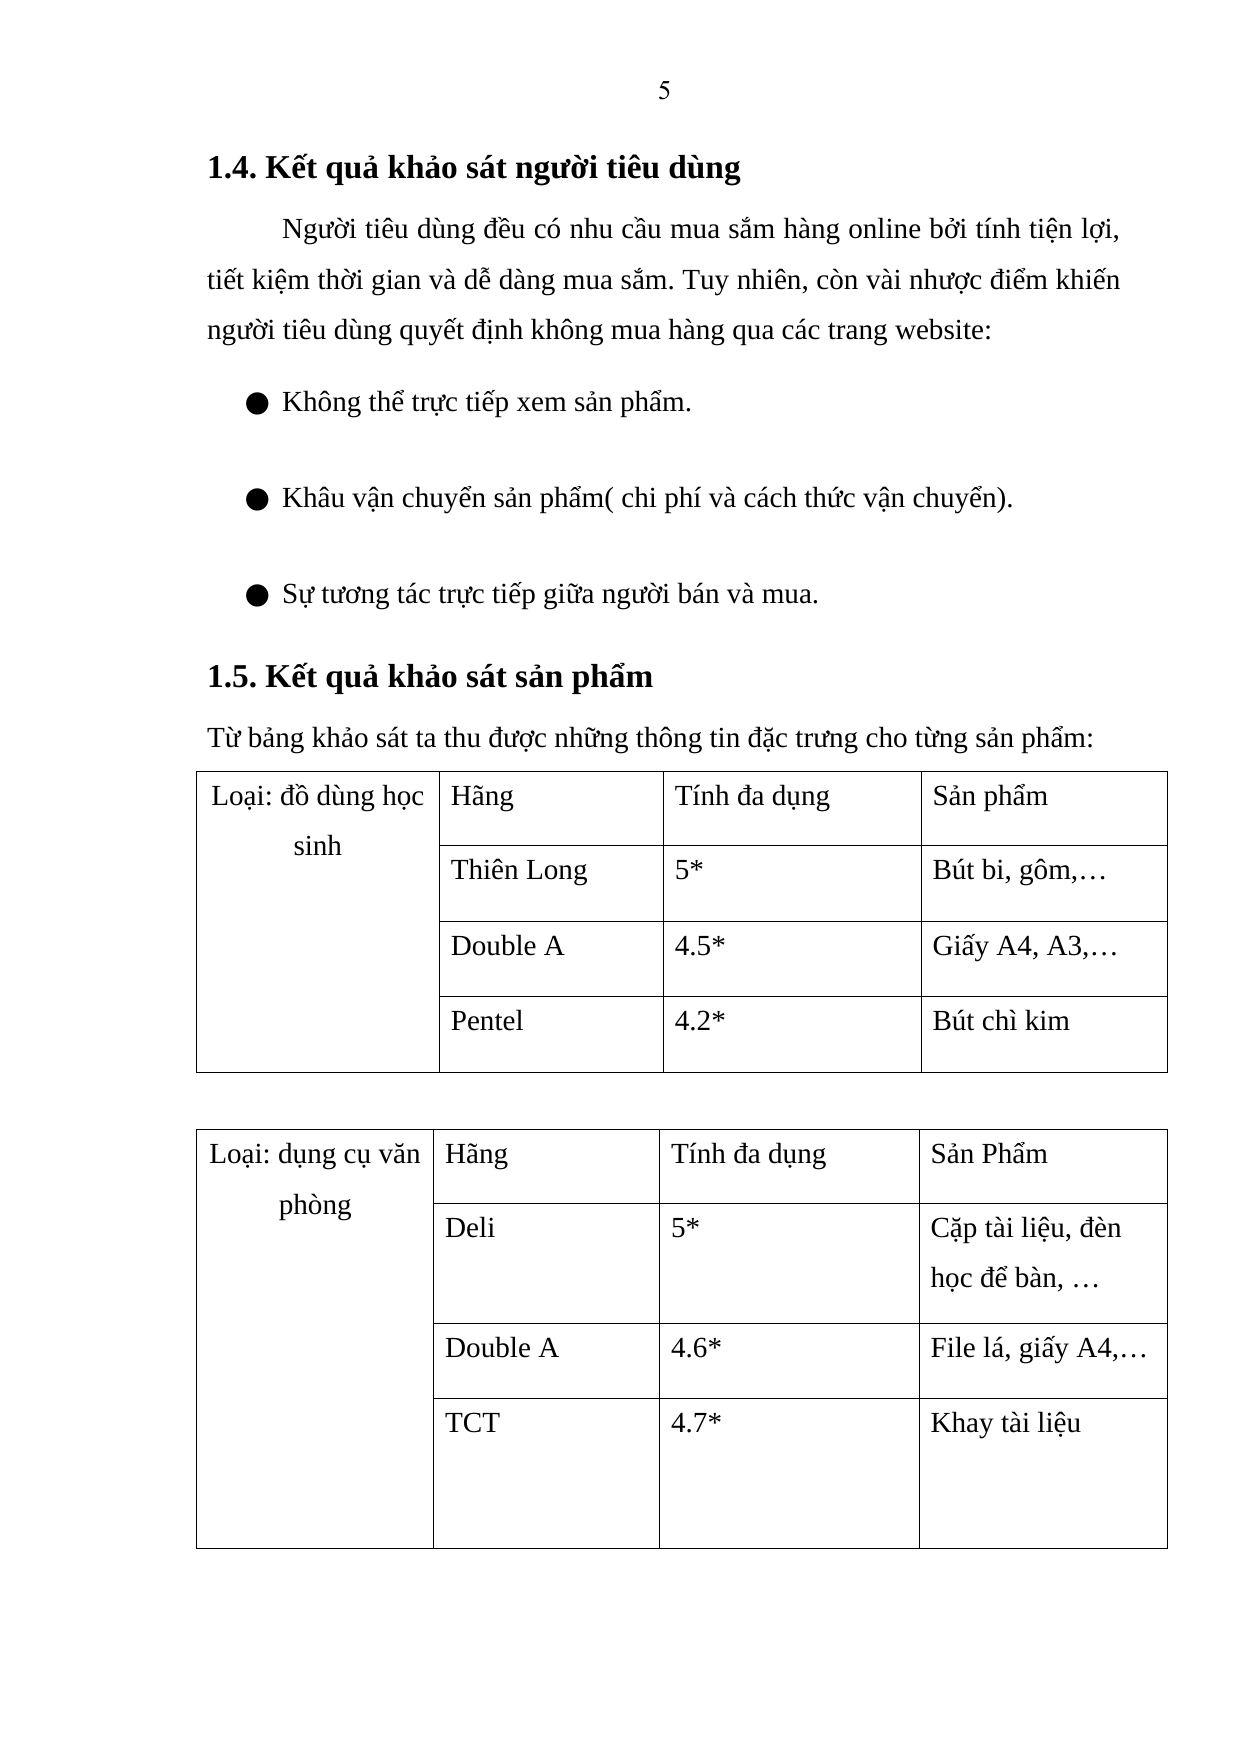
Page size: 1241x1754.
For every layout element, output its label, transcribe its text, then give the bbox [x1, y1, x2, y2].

table_cell File lá, giấy A4,… [920, 1324, 1167, 1397]
table_header Hãng [440, 772, 663, 845]
list Không thể trực tiếp xem sản phẩm. [244, 369, 1122, 428]
table_cell Khay tài liệu [920, 1399, 1167, 1548]
subtitle 1.5. Kết quả khảo sát sản phẩm [207, 656, 1122, 695]
table_header Hãng [434, 1130, 659, 1202]
table_cell Bút bi, gôm,… [922, 846, 1167, 921]
table_header Tính đa dụng [660, 1130, 919, 1202]
table_cell Giấy A4, A3,… [922, 922, 1167, 996]
table_cell 4.2* [664, 997, 921, 1072]
table_cell Cặp tài liệu, đèn học để bàn, … [920, 1204, 1167, 1323]
table_header Sản Phẩm [920, 1130, 1167, 1202]
table_header Loại: dụng cụ văn phòng [197, 1130, 433, 1548]
subtitle 1.4. Kết quả khảo sát người tiêu dùng [207, 148, 1122, 186]
table_header Tính đa dụng [664, 772, 921, 845]
table_cell 4.5* [664, 922, 921, 996]
table_cell TCT [434, 1399, 659, 1548]
table_cell 5* [664, 846, 921, 921]
table_header Sản phẩm [922, 772, 1167, 845]
text Từ bảng khảo sát ta thu được những thông tin đặc trưng cho từng sản phẩm: [207, 720, 1122, 754]
table_cell Double A [440, 922, 663, 996]
list Sự tương tác trực tiếp giữa người bán và mua. [244, 561, 1122, 620]
table_cell Bút chì kim [922, 997, 1167, 1072]
table_cell Double A [434, 1324, 659, 1397]
table_header Loại: đồ dùng học sinh [197, 772, 439, 1072]
table_cell Thiên Long [440, 846, 663, 921]
table_cell 4.7* [660, 1399, 919, 1548]
table_cell 4.6* [660, 1324, 919, 1397]
table_cell 5* [660, 1204, 919, 1323]
list Khâu vận chuyển sản phẩm( chi phí và cách thức vận chuyển). [244, 464, 1122, 524]
text Người tiêu dùng đều có nhu cầu mua sắm hàng online bởi tính tiện lợi, tiết kiệm thời gian và dễ dàng mua sắm. Tuy nhiên, còn vài nhược điểm khiến người tiêu dùng quyết định không mua hàng qua các trang website: [207, 211, 1122, 346]
table_cell Pentel [440, 997, 663, 1072]
table_cell Deli [434, 1204, 659, 1323]
